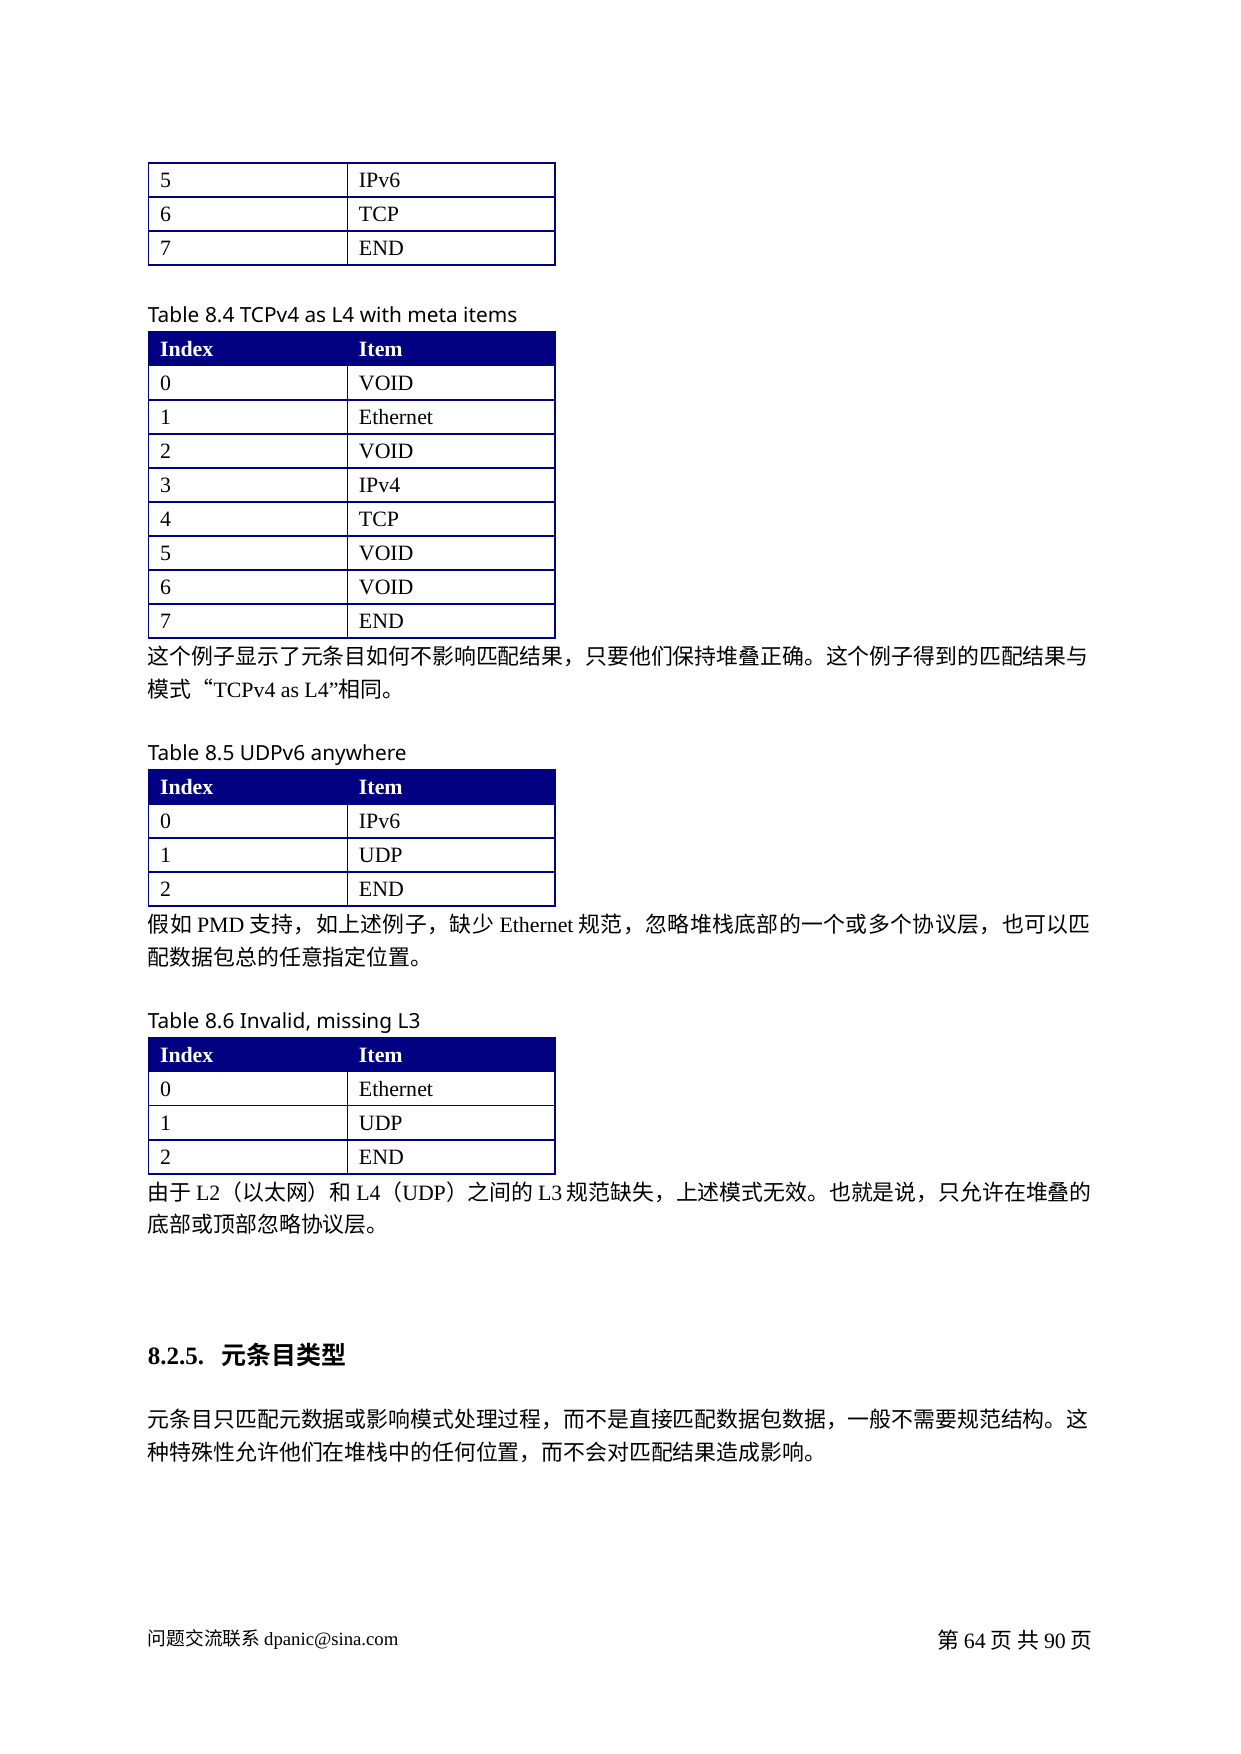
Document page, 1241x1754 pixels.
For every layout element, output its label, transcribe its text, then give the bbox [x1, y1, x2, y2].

text 假如PMD支持，如上述例子，缺少Ethernet规范，忽略堆栈底部的一个或多个协议层，也可以匹配数据包总的任意指定位置。 [148, 907, 1092, 972]
table_cell 2 [149, 873, 347, 905]
table_cell 7 [149, 232, 347, 264]
table_cell Ethernet [348, 1072, 554, 1105]
table_cell 7 [149, 605, 347, 637]
table_cell END [348, 605, 554, 637]
table_cell Ethernet [348, 401, 554, 433]
table_cell 5 [149, 537, 347, 569]
table_cell UDP [348, 1106, 554, 1139]
text Table 8.4 TCPv4 as L4 with meta items [148, 298, 1092, 331]
text 这个例子显示了元条目如何不影响匹配结果，只要他们保持堆叠正确。这个例子得到的匹配结果与模式“TCPv4 as L4”相同。 [148, 639, 1092, 704]
table_header Index [149, 771, 347, 803]
table_cell 1 [149, 401, 347, 433]
table_cell VOID [348, 537, 554, 569]
subtitle 元条目类型 [148, 1321, 1092, 1386]
table_cell END [348, 1141, 554, 1173]
table_cell 6 [149, 198, 347, 230]
table_cell 0 [149, 366, 347, 399]
text Table 8.5 UDPv6 anywhere [148, 736, 1092, 769]
table_cell TCP [348, 198, 554, 230]
table_cell IPv4 [348, 469, 554, 501]
table_header Item [348, 332, 554, 365]
table_cell END [348, 232, 554, 264]
table_cell IPv6 [348, 164, 554, 196]
table_header Index [149, 1038, 347, 1071]
table_header Item [348, 771, 554, 803]
table_cell TCP [348, 503, 554, 535]
table_cell VOID [348, 366, 554, 399]
table_cell 4 [149, 503, 347, 535]
table_cell 1 [149, 839, 347, 871]
table_cell 6 [149, 571, 347, 603]
text Table 8.6 Invalid, missing L3 [148, 1004, 1092, 1037]
table_cell VOID [348, 435, 554, 467]
table_cell 0 [149, 805, 347, 837]
table_cell 2 [149, 1141, 347, 1173]
table_cell 0 [149, 1072, 347, 1105]
table_cell UDP [348, 839, 554, 871]
table_cell IPv6 [348, 805, 554, 837]
text 由于L2（以太网）和L4（UDP）之间的L3规范缺失，上述模式无效。也就是说，只允许在堆叠的底部或顶部忽略协议层。 [148, 1174, 1092, 1239]
table_cell 5 [149, 164, 347, 196]
table_cell END [348, 873, 554, 905]
text 元条目只匹配元数据或影响模式处理过程，而不是直接匹配数据包数据，一般不需要规范结构。这种特殊性允许他们在堆栈中的任何位置，而不会对匹配结果造成影响。 [148, 1402, 1092, 1467]
table_cell VOID [348, 571, 554, 603]
table_cell 1 [149, 1106, 347, 1139]
table_cell 2 [149, 435, 347, 467]
table_header Index [149, 332, 347, 365]
table_cell 3 [149, 469, 347, 501]
table_header Item [348, 1038, 554, 1071]
